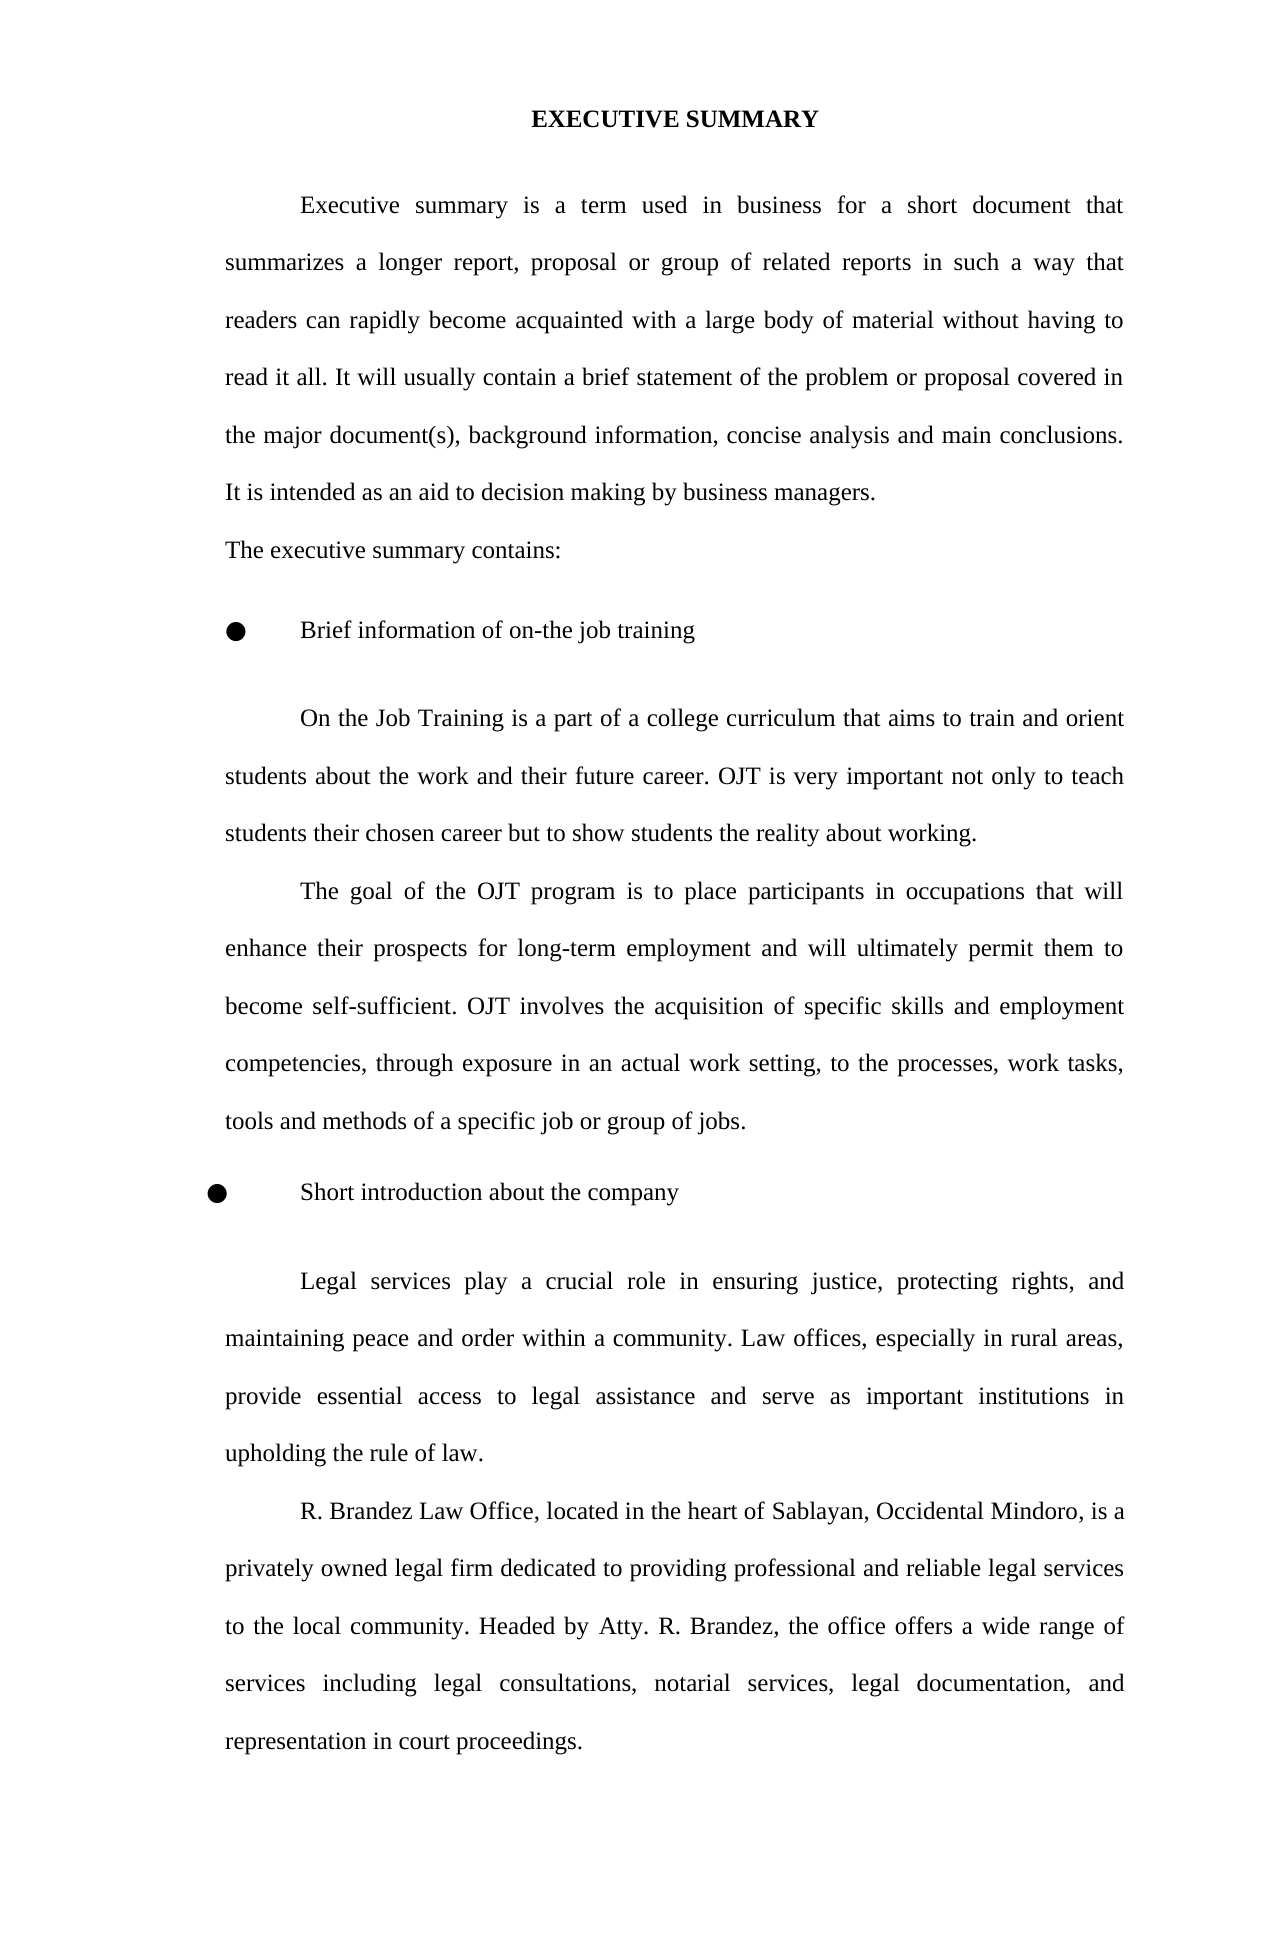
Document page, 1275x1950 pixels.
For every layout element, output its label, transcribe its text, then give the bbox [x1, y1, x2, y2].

text The goal of the OJT program is to place participants in occupations that will enhance their prospects for long-term employment and will ultimately permit them to become self-sufficient. OJT involves the acquisition of specific skills and employment competencies, through exposure in an actual work setting, to the processes, work tasks, tools and methods of a specific job or group of jobs. [225, 876, 1125, 1135]
list Brief information of on-the job training [225, 601, 1125, 652]
text Legal services play a crucial role in ensuring justice, protecting rights, and maintaining peace and order within a community. Law offices, especially in rural areas, provide essential access to legal assistance and serve as important institutions in upholding the rule of law. [225, 1266, 1125, 1467]
text The executive summary contains: [225, 535, 1125, 564]
text R. Brandez Law Office, located in the heart of Sablayan, Occidental Mindoro, is a privately owned legal firm dedicated to providing professional and reliable legal services to the local community. Headed by Atty. R. Brandez, the office offers a wide range of services including legal consultations, notarial services, legal documentation, and representation in court proceedings. [225, 1496, 1125, 1755]
text On the Job Training is a part of a college curriculum that aims to train and orient students about the work and their future career. OJT is very important not only to teach students their chosen career but to show students the reality about working. [225, 703, 1125, 847]
list Short introduction about the company [206, 1163, 1125, 1215]
text Executive summary is a term used in business for a short document that summarizes a longer report, proposal or group of related reports in such a way that readers can rapidly become acquainted with a large body of material without having to read it all. It will usually contain a brief statement of the problem or proposal covered in the major document(s), background information, concise analysis and main conclusions. It is intended as an aid to decision making by business managers. [225, 190, 1125, 506]
text EXECUTIVE SUMMARY [225, 104, 1125, 132]
